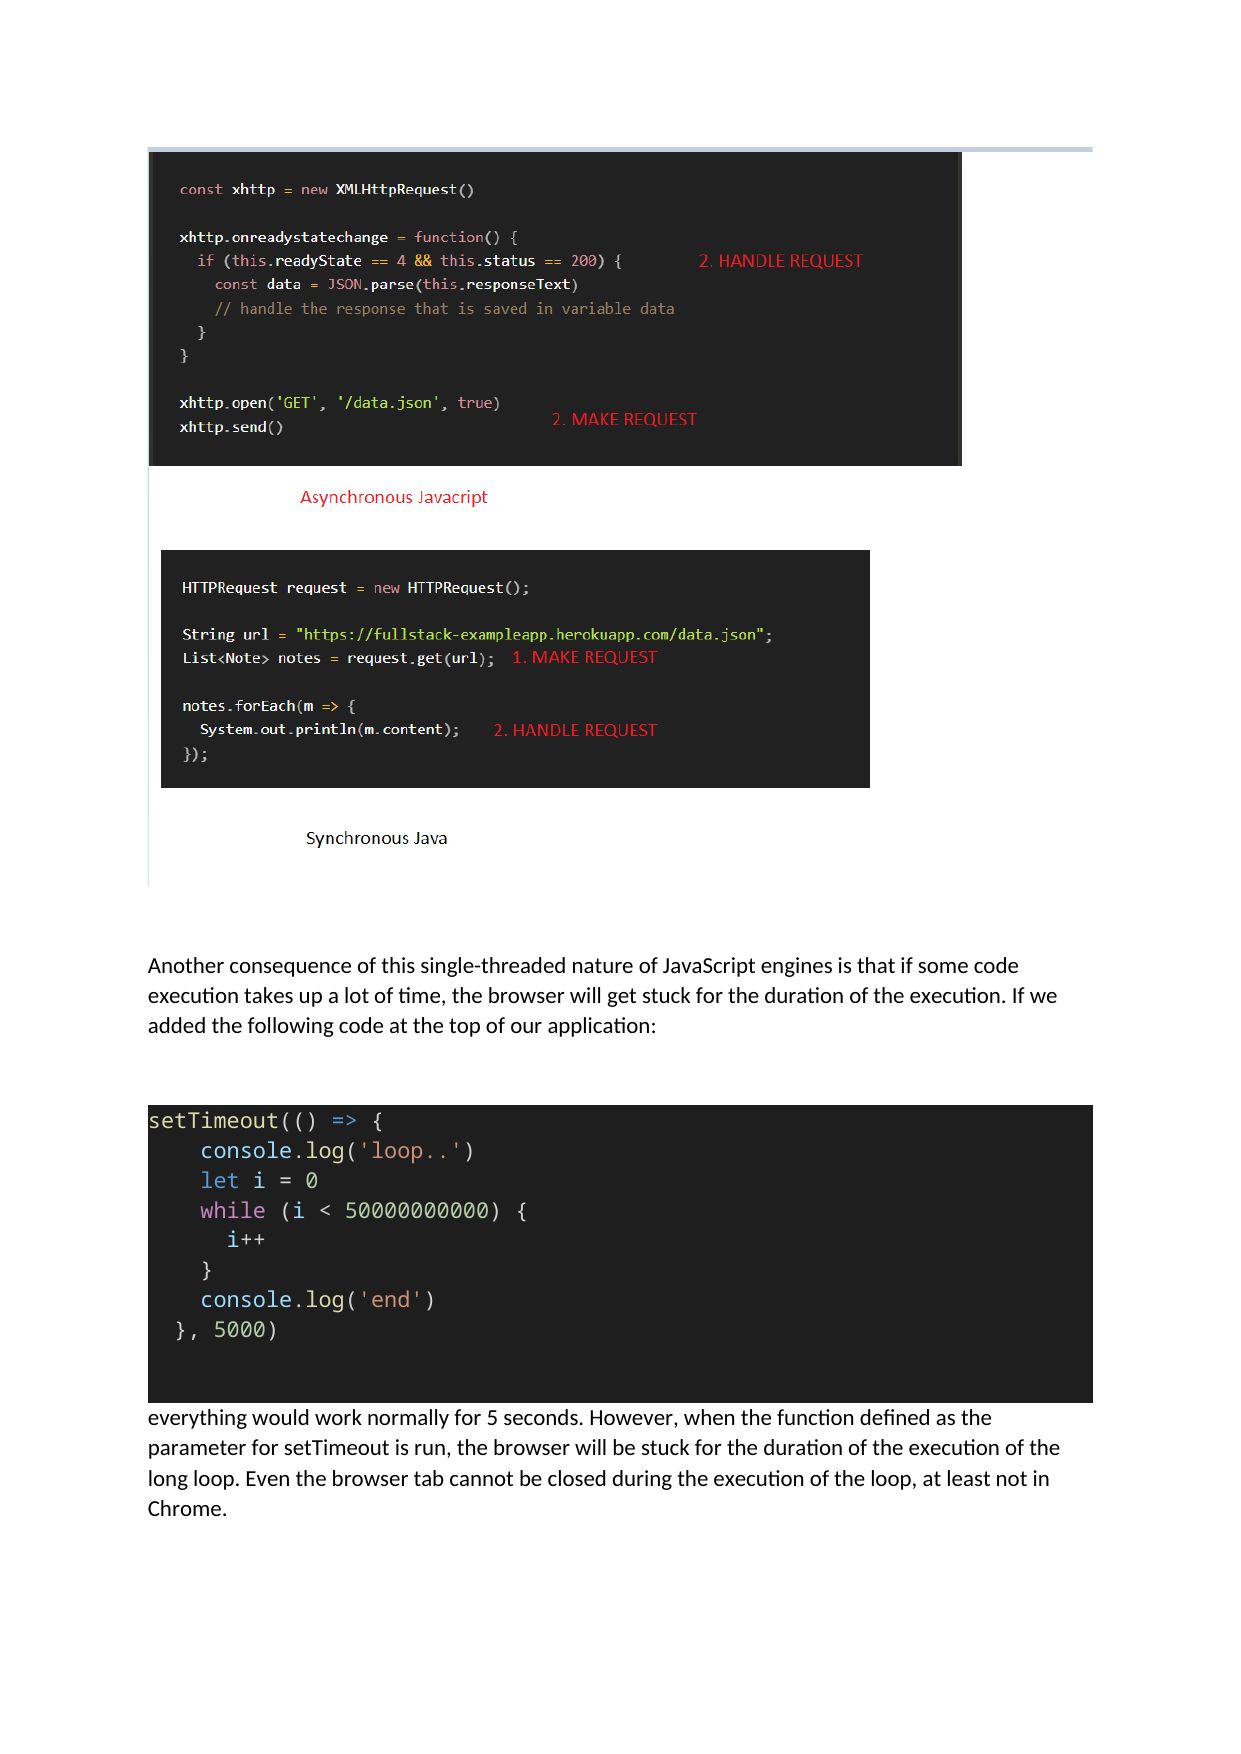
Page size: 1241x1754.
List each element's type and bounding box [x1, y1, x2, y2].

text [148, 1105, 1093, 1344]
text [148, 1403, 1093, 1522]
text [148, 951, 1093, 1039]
picture [147, 147, 1093, 886]
